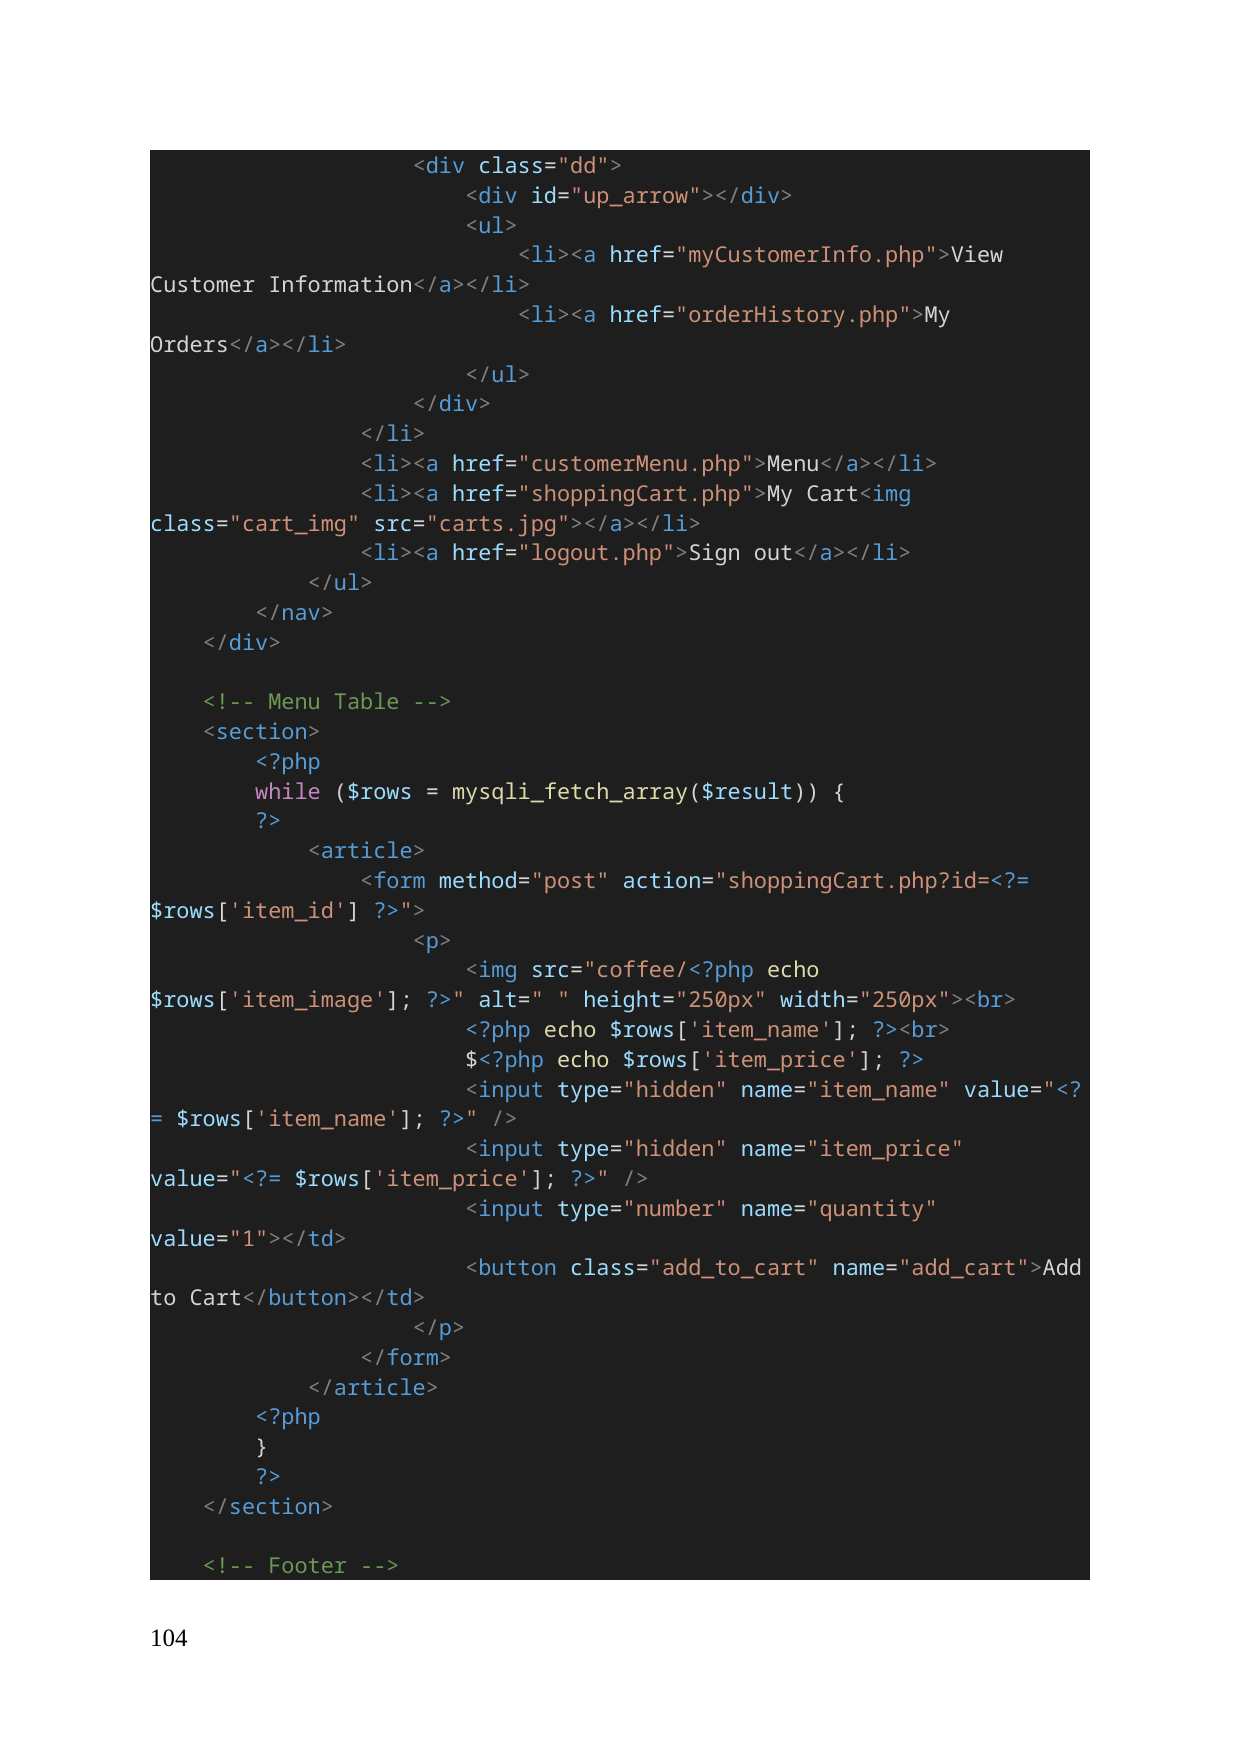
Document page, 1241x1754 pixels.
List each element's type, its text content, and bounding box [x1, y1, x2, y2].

text </form> [150, 1342, 1090, 1371]
text <button class="add_to_cart" name="add_cart">Add to Cart</button></td> [150, 1252, 1090, 1312]
text </article> [150, 1371, 1090, 1401]
text </div> [150, 627, 1090, 656]
text <?php [150, 746, 1090, 776]
text <input type="hidden" name="item_name" value="<?= $rows['item_name']; ?>" /> [150, 1073, 1090, 1133]
text <!-- Footer --> [150, 1550, 1090, 1580]
text <input type="number" name="quantity" value="1"></td> [150, 1193, 1090, 1252]
text <?php echo $rows['item_name']; ?><br> [150, 1014, 1090, 1044]
text <ul> [150, 209, 1090, 239]
text </nav> [150, 597, 1090, 627]
text </ul> [150, 567, 1090, 597]
text </p> [150, 1312, 1090, 1342]
text <section> [150, 716, 1090, 746]
text </ul> [150, 358, 1090, 388]
text <img src="coffee/<?php echo $rows['item_image']; ?>" alt=" " height="250px" width="250px"><br> [150, 954, 1090, 1014]
text </div> [150, 388, 1090, 418]
text ?> [150, 1461, 1090, 1491]
text <p> [150, 924, 1090, 954]
text while ($rows = mysqli_fetch_array($result)) { [150, 776, 1090, 805]
text <li><a href="shoppingCart.php">My Cart<img class="cart_img" src="carts.jpg"></a></li> [150, 478, 1090, 537]
text ?> [150, 805, 1090, 835]
text </li> [150, 418, 1090, 448]
text <li><a href="myCustomerInfo.php">View Customer Information</a></li> [150, 239, 1090, 299]
text } [150, 1431, 1090, 1461]
text <div class="dd"> [150, 150, 1090, 180]
text <article> [150, 835, 1090, 865]
text <li><a href="logout.php">Sign out</a></li> [150, 537, 1090, 567]
text <input type="hidden" name="item_price" value="<?= $rows['item_price']; ?>" /> [150, 1133, 1090, 1193]
text <div id="up_arrow"></div> [150, 180, 1090, 209]
text <li><a href="customerMenu.php">Menu</a></li> [150, 448, 1090, 478]
text $<?php echo $rows['item_price']; ?> [150, 1044, 1090, 1073]
text <?php [150, 1401, 1090, 1431]
text <!-- Menu Table --> [150, 686, 1090, 716]
text </section> [150, 1491, 1090, 1520]
text <form method="post" action="shoppingCart.php?id=<?= $rows['item_id'] ?>"> [150, 865, 1090, 924]
text <li><a href="orderHistory.php">My Orders</a></li> [150, 299, 1090, 358]
